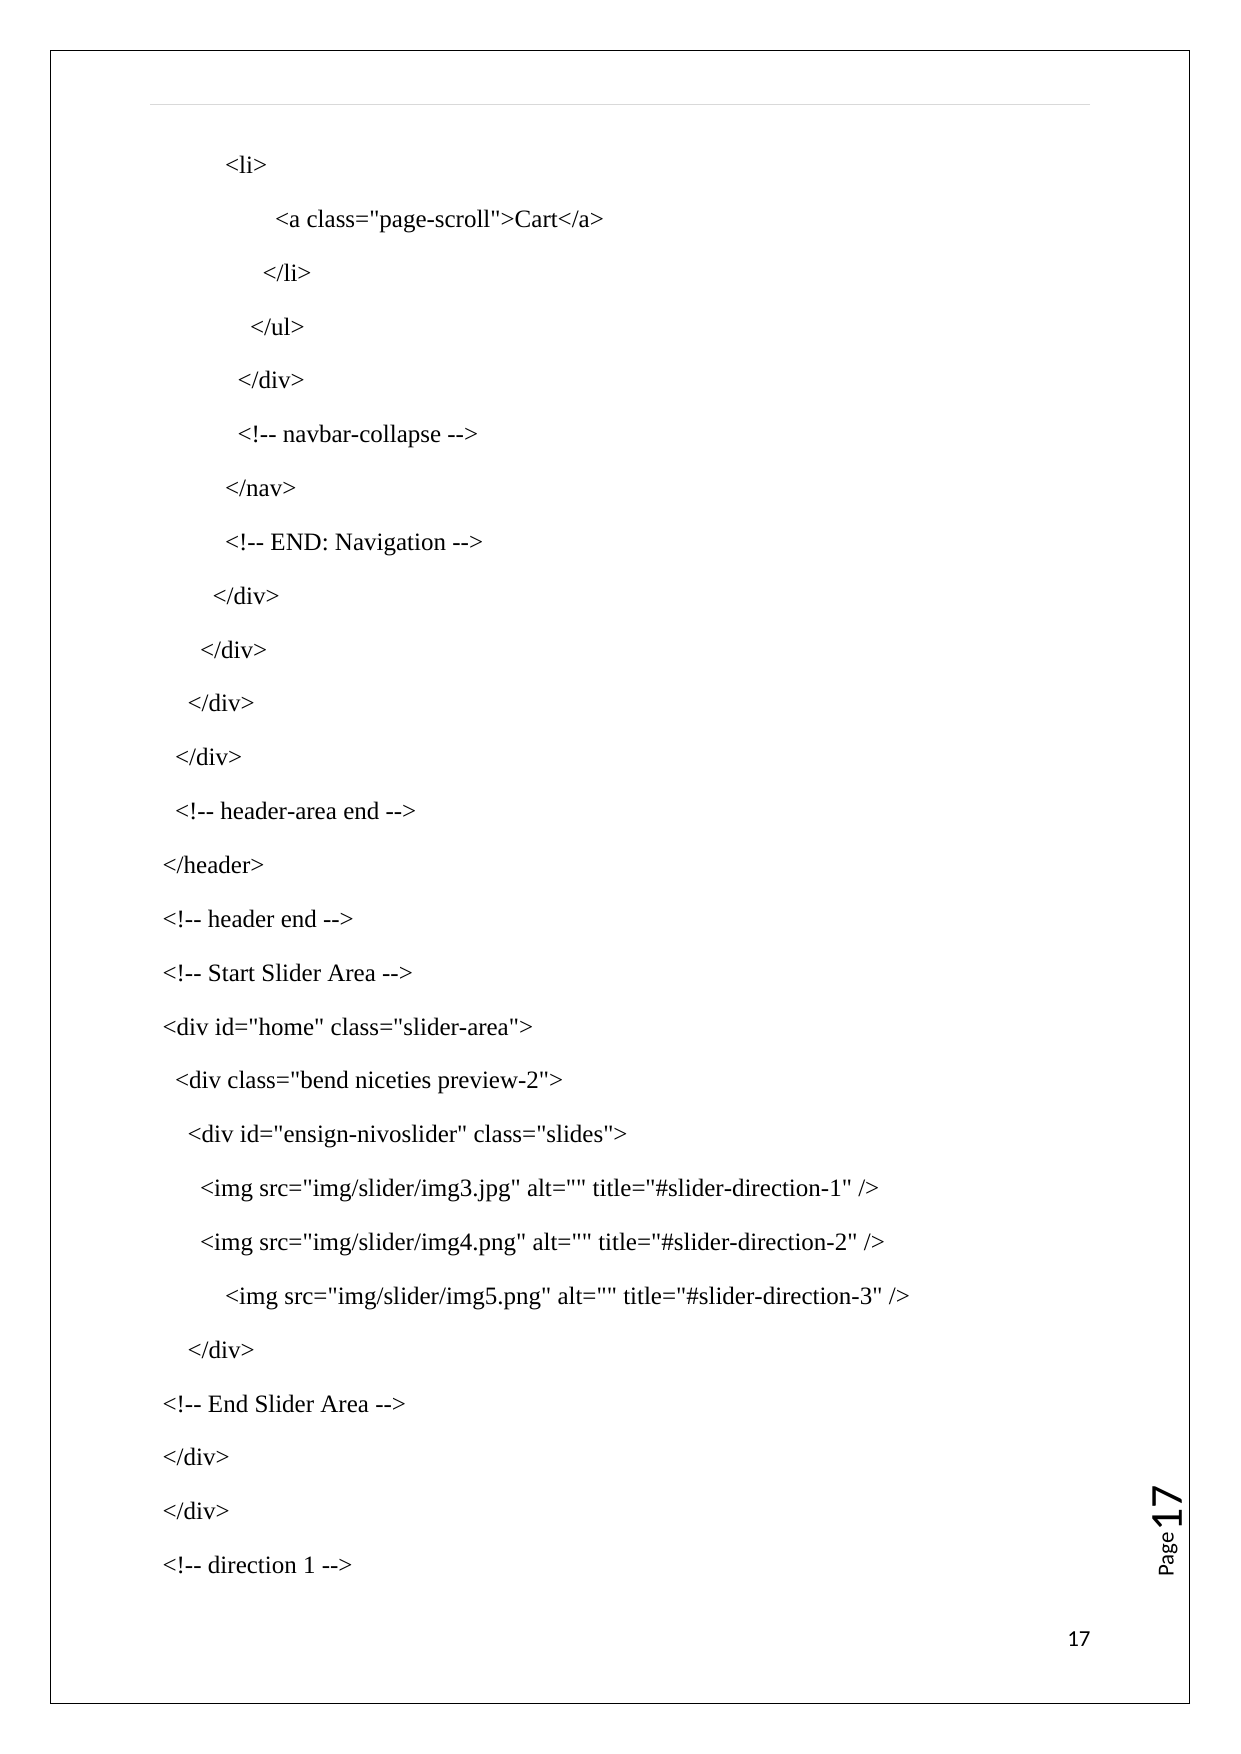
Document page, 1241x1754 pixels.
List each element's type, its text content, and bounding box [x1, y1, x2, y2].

text </div> [150, 581, 1090, 609]
text </header> [150, 850, 1090, 879]
text <!-- navbar-collapse --> [150, 419, 1090, 448]
text <div class="bend niceties preview-2"> [150, 1066, 1090, 1094]
text <a class="page-scroll">Cart</a> [150, 204, 1090, 233]
text </div> [150, 635, 1090, 663]
text </div> [150, 688, 1090, 717]
text <div id="ensign-nivoslider" class="slides"> [150, 1119, 1090, 1148]
text </div> [150, 1442, 1090, 1471]
text </div> [150, 365, 1090, 394]
text <!-- direction 1 --> [150, 1550, 1090, 1579]
text <img src="img/slider/img5.png" alt="" title="#slider-direction-3" /> [150, 1281, 1090, 1310]
text <!-- End Slider Area --> [150, 1389, 1090, 1417]
text <div id="home" class="slider-area"> [150, 1012, 1090, 1040]
text </nav> [150, 473, 1090, 502]
text <!-- header end --> [150, 904, 1090, 933]
text <img src="img/slider/img3.jpg" alt="" title="#slider-direction-1" /> [150, 1173, 1090, 1202]
text <li> [150, 150, 1090, 179]
text <img src="img/slider/img4.png" alt="" title="#slider-direction-2" /> [150, 1227, 1090, 1256]
text </li> [150, 258, 1090, 286]
text </div> [150, 1335, 1090, 1363]
text </ul> [150, 312, 1090, 340]
text </div> [150, 742, 1090, 771]
text <!-- header-area end --> [150, 796, 1090, 825]
text <!-- Start Slider Area --> [150, 958, 1090, 987]
text <!-- END: Navigation --> [150, 527, 1090, 556]
text </div> [150, 1496, 1090, 1525]
